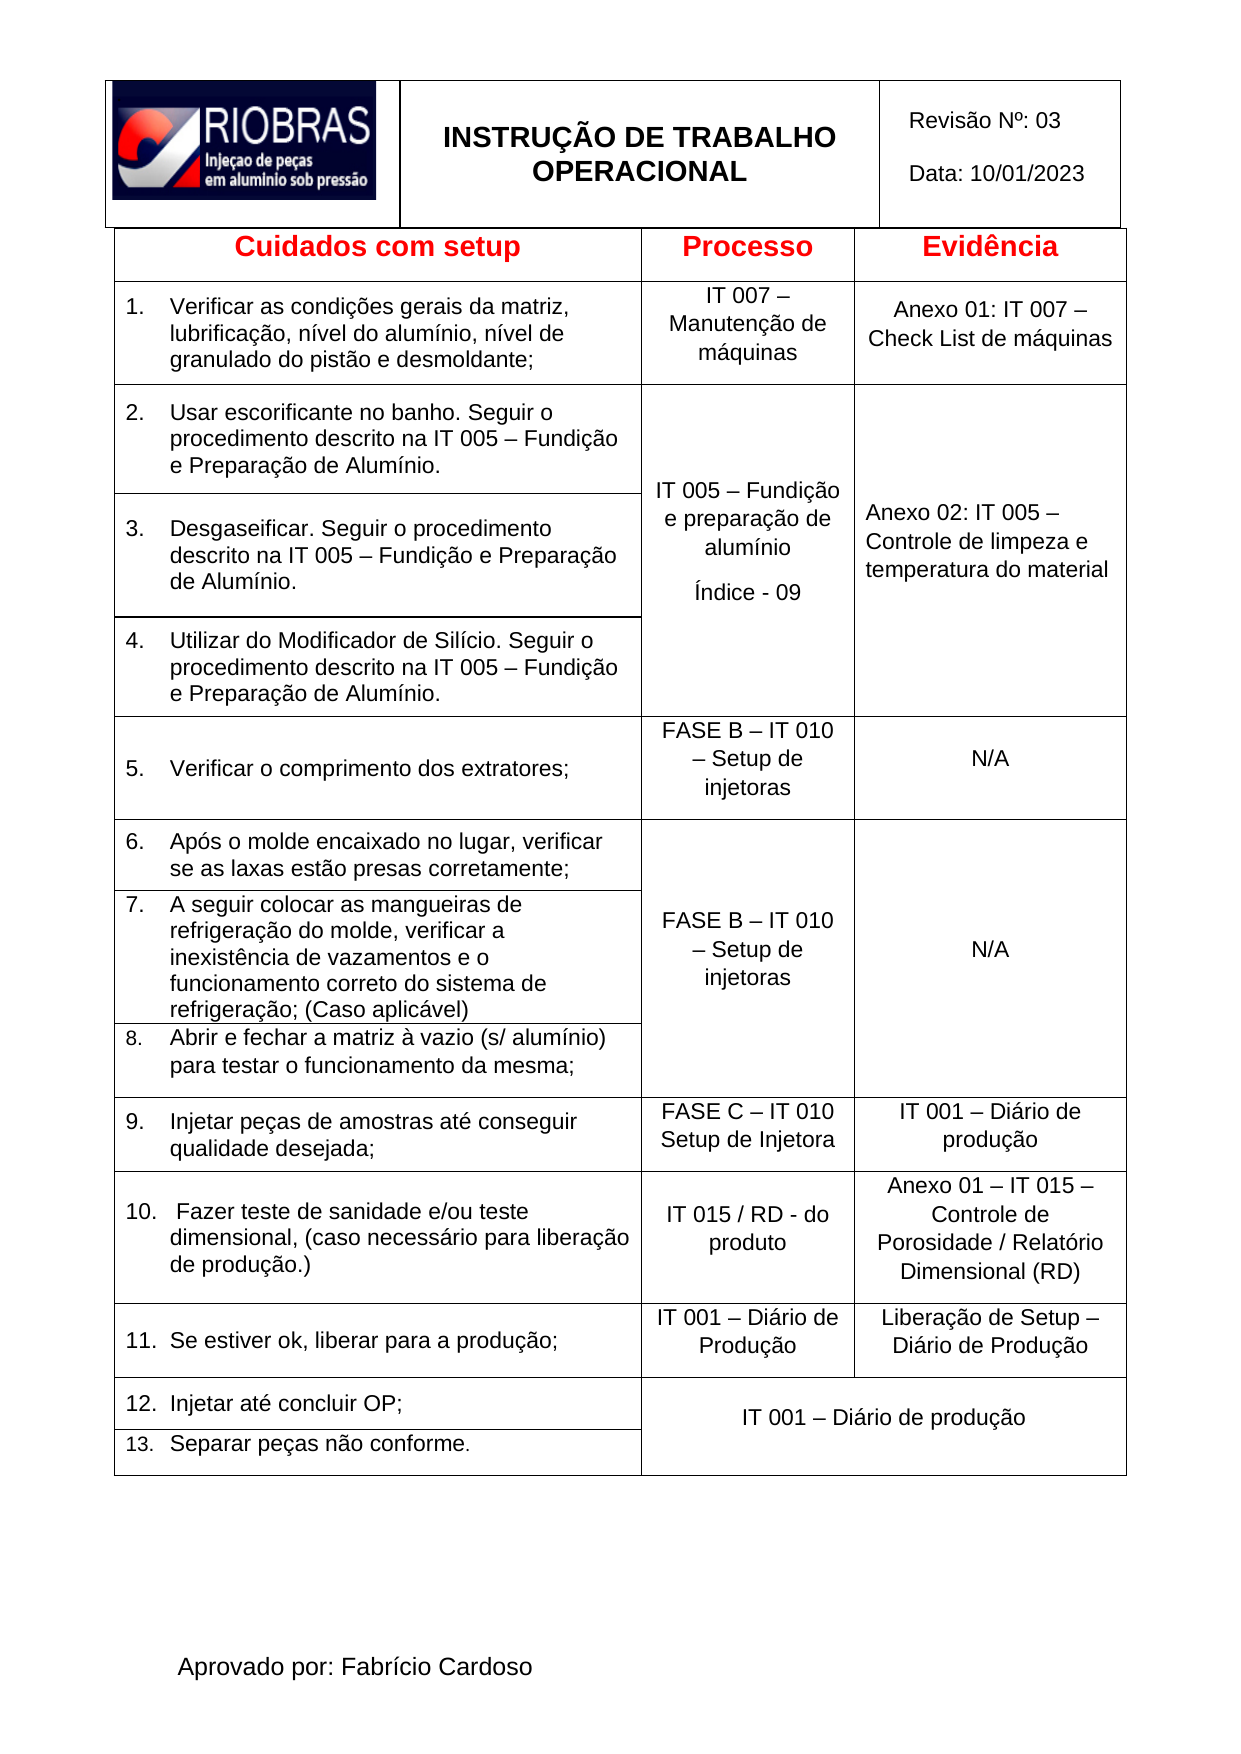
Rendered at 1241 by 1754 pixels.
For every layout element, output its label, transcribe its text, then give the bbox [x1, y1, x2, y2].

table_cell IT 001 – Diário de produção [855, 1098, 1126, 1171]
table_header Evidência [855, 229, 1126, 281]
table_cell Desgaseificar. Seguir o procedimento descrito na IT 005 – Fundição e Preparação de Alumínio. [115, 494, 641, 616]
table_cell Anexo 02: IT 005 – Controle de limpeza e temperatura do material [855, 385, 1126, 716]
table_cell Anexo 01 – IT 015 – Controle de Porosidade / Relatório Dimensional (RD) [855, 1172, 1126, 1302]
table_cell Anexo 01: IT 007 – Check List de máquinas [855, 282, 1126, 384]
table_cell Separar peças não conforme. [115, 1430, 641, 1474]
table_cell FASE C – IT 010 Setup de Injetora [642, 1098, 854, 1171]
table_cell Abrir e fechar a matriz à vazio (s/ alumínio) para testar o funcionamento da mesma; [115, 1024, 641, 1097]
table_cell Injetar peças de amostras até conseguir qualidade desejada; [115, 1098, 641, 1171]
table_cell N/A [855, 717, 1126, 818]
table_cell A seguir colocar as mangueiras de refrigeração do molde, verificar a inexistência de vazamentos e o funcionamento correto do sistema de refrigeração; (Caso aplicável) [115, 891, 641, 1022]
table_cell Após o molde encaixado no lugar, verificar se as laxas estão presas corretamente; [115, 820, 641, 890]
table_cell N/A [855, 820, 1126, 1097]
table_cell IT 015 / RD - do produto [642, 1172, 854, 1302]
table_cell Injetar até concluir OP; [115, 1378, 641, 1428]
table_cell IT 001 – Diário de produção [642, 1378, 1126, 1474]
table_cell IT 007 – Manutenção de máquinas [642, 282, 854, 384]
table_cell Usar escorificante no banho. Seguir o procedimento descrito na IT 005 – Fundição e Preparação de Alumínio. [115, 385, 641, 492]
table_cell Utilizar do Modificador de Silício. Seguir o procedimento descrito na IT 005 – Fundição e Preparação de Alumínio. [115, 618, 641, 716]
table_cell Verificar as condições gerais da matriz, lubrificação, nível do alumínio, nível de granulado do pistão e desmoldante; [115, 282, 641, 384]
table_header Processo [642, 229, 854, 281]
table_cell Fazer teste de sanidade e/ou teste dimensional, (caso necessário para liberação de produção.) [115, 1172, 641, 1302]
table_cell Se estiver ok, liberar para a produção; [115, 1304, 641, 1377]
table_cell IT 005 – Fundição e preparação de alumínio Índice - 09 [642, 385, 854, 716]
table_cell FASE B – IT 010 – Setup de injetoras [642, 820, 854, 1097]
picture [112, 81, 377, 200]
table_cell Liberação de Setup – Diário de Produção [855, 1304, 1126, 1377]
table_cell IT 001 – Diário de Produção [642, 1304, 854, 1377]
table_cell FASE B – IT 010 – Setup de injetoras [642, 717, 854, 818]
table_header Cuidados com setup [115, 229, 641, 281]
table_cell Verificar o comprimento dos extratores; [115, 717, 641, 818]
